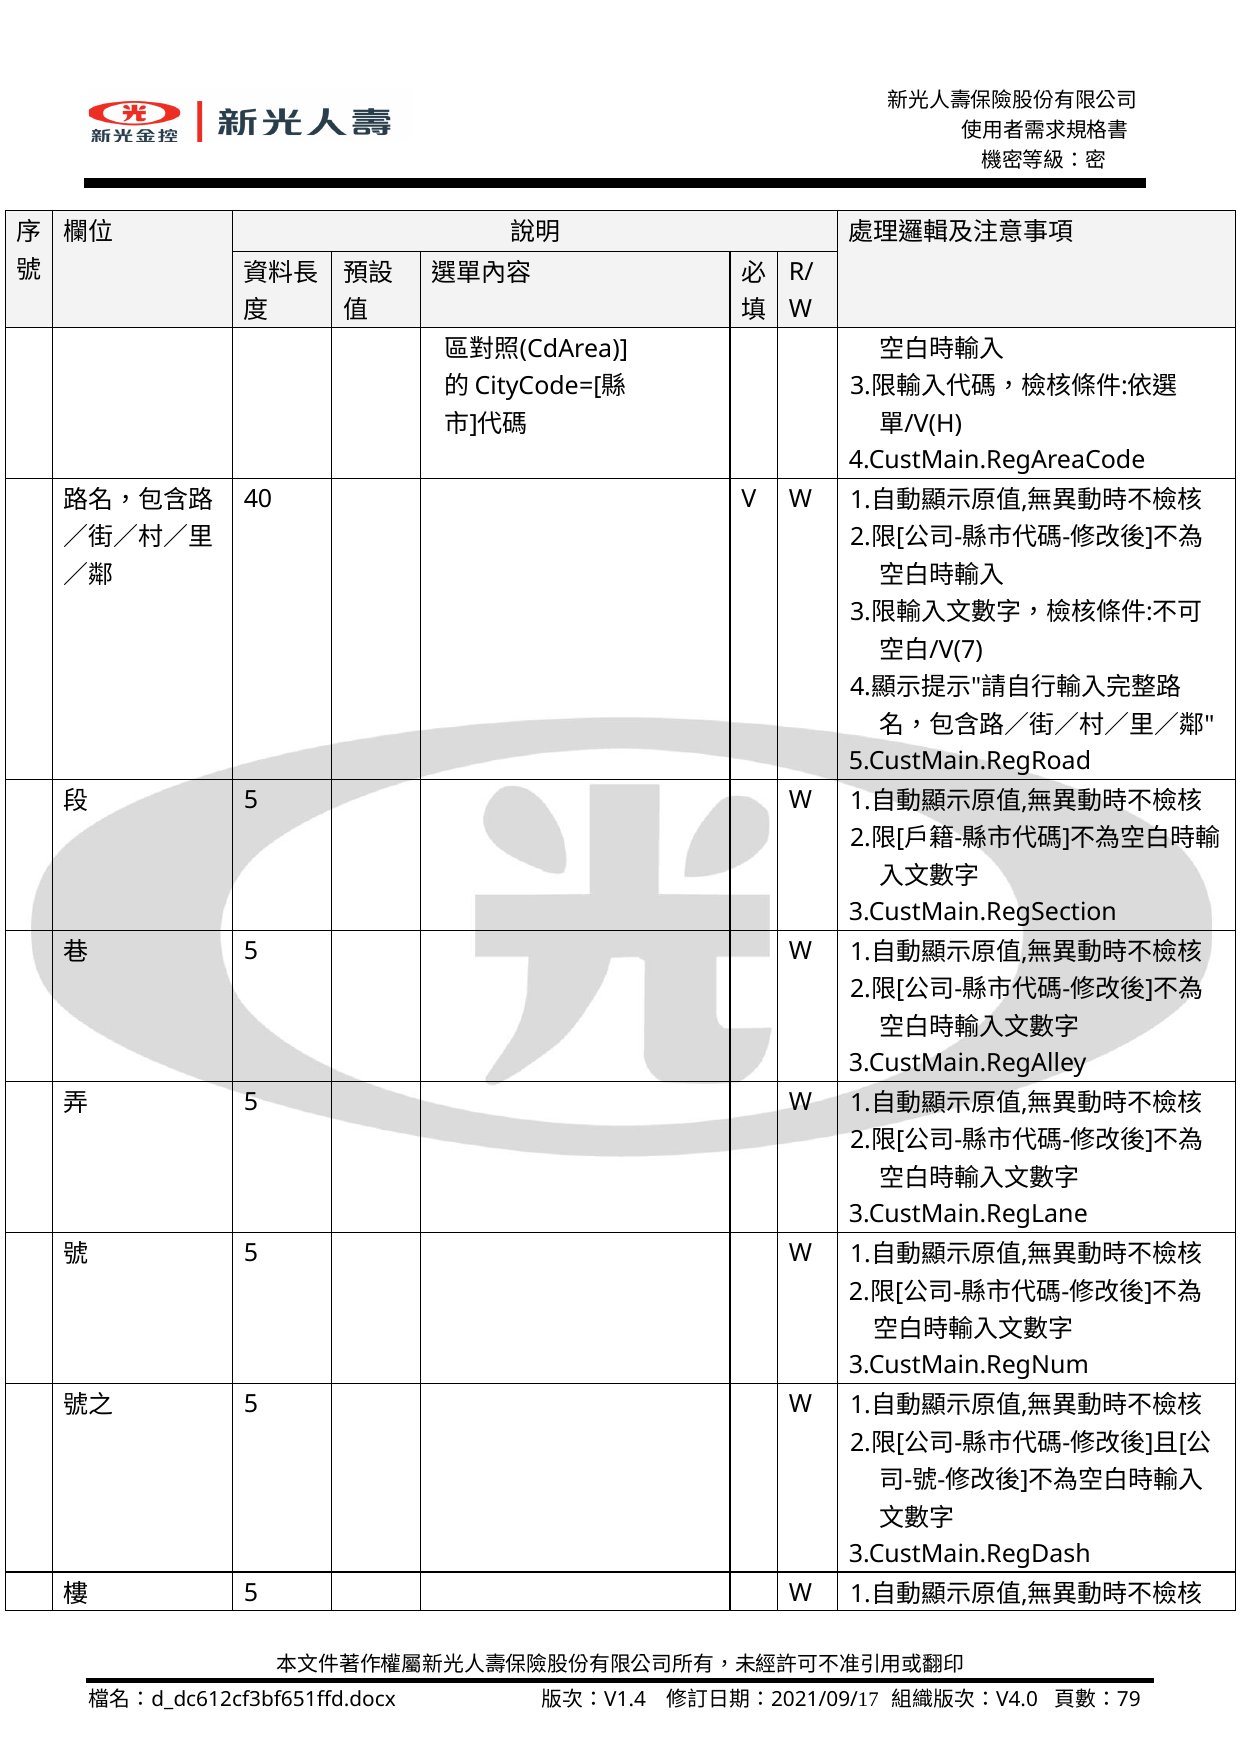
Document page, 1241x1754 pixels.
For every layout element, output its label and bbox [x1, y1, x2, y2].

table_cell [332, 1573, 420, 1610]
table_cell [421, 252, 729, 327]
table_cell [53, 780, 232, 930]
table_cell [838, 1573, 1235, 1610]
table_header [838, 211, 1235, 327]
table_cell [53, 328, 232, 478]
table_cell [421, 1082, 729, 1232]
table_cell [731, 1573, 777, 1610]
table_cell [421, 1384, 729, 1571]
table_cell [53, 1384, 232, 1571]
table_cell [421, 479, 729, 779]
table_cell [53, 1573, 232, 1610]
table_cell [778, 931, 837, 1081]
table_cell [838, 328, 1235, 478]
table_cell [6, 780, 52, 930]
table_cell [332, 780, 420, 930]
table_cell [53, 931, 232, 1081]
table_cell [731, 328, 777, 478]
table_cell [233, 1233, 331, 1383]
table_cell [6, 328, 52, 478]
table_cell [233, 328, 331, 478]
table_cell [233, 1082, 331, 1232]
picture [88, 86, 414, 142]
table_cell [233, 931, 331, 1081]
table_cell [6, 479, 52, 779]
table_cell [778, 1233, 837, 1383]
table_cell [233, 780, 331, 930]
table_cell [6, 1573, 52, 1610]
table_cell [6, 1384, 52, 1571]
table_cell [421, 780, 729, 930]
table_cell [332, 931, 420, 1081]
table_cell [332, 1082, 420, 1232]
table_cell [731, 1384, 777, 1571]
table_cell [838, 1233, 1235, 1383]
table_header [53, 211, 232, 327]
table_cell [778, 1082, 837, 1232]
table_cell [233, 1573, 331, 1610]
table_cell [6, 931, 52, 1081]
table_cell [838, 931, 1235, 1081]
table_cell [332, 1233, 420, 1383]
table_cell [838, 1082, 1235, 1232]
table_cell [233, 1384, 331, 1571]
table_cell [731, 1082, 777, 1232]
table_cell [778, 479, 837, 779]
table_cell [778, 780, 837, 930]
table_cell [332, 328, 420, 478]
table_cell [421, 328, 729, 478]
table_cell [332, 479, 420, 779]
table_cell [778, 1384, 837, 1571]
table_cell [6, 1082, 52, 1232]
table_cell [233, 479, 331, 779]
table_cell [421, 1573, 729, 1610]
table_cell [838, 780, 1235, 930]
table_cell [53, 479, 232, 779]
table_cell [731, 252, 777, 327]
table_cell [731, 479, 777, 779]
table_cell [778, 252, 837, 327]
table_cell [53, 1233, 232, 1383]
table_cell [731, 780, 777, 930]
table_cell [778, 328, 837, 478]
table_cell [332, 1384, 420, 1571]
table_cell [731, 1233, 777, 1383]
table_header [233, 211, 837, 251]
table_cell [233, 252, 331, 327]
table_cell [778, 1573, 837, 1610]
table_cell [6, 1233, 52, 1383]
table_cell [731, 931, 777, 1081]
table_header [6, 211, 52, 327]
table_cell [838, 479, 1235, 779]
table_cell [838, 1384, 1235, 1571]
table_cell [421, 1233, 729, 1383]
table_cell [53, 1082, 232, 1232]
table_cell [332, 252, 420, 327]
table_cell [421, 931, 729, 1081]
